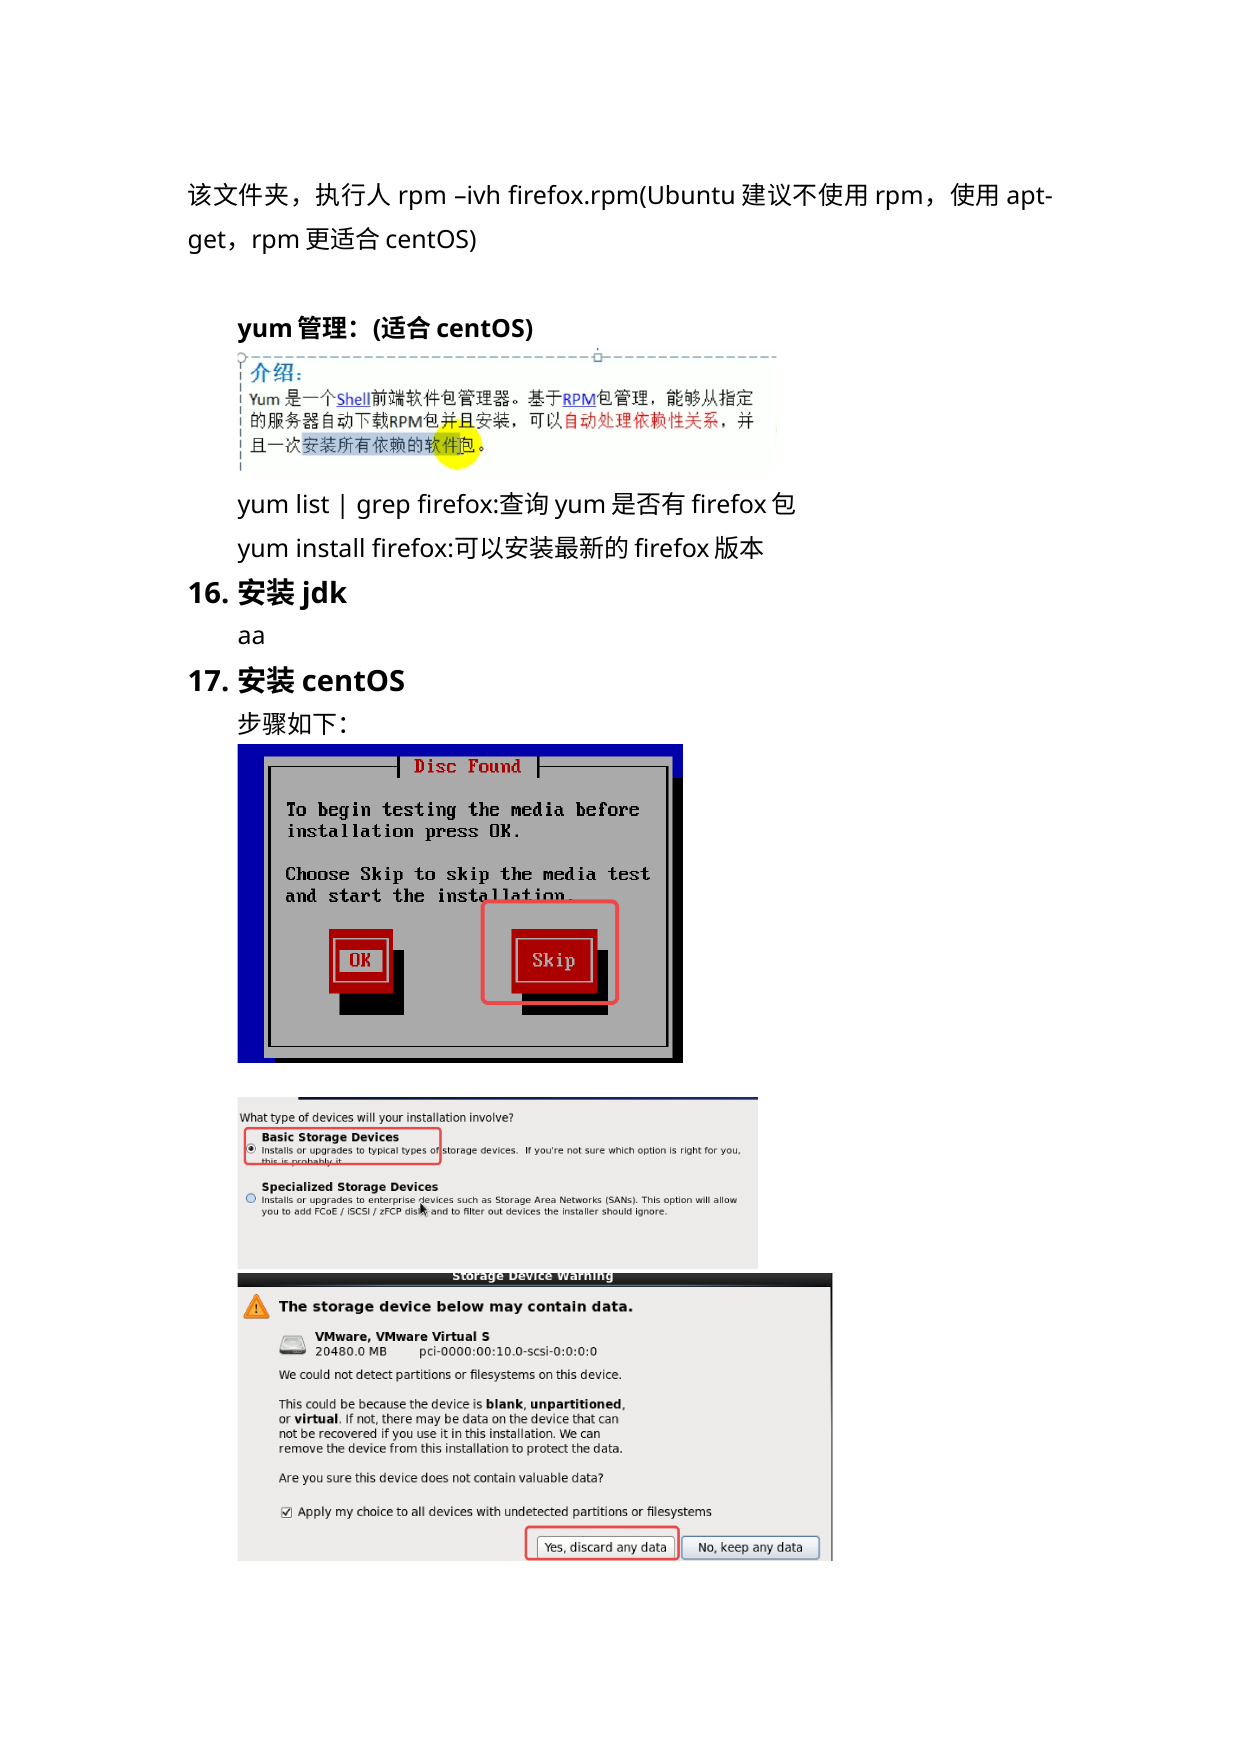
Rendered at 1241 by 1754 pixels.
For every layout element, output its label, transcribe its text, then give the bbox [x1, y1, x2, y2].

list aa [187, 613, 1053, 657]
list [187, 172, 1053, 260]
picture [237, 348, 777, 473]
list yum管理：(适合centOS) [187, 304, 1053, 348]
list 安装centOS [187, 657, 1053, 701]
list 步骤如下： [187, 701, 1053, 745]
list yum install firefox:可以安装最新的firefox版本 [187, 524, 1053, 568]
list 安装jdk [187, 568, 1053, 613]
list yum list | grep firefox:查询yum是否有firefox包 [187, 480, 1053, 524]
picture [237, 1097, 758, 1269]
picture [237, 1273, 833, 1561]
picture [237, 744, 683, 1063]
